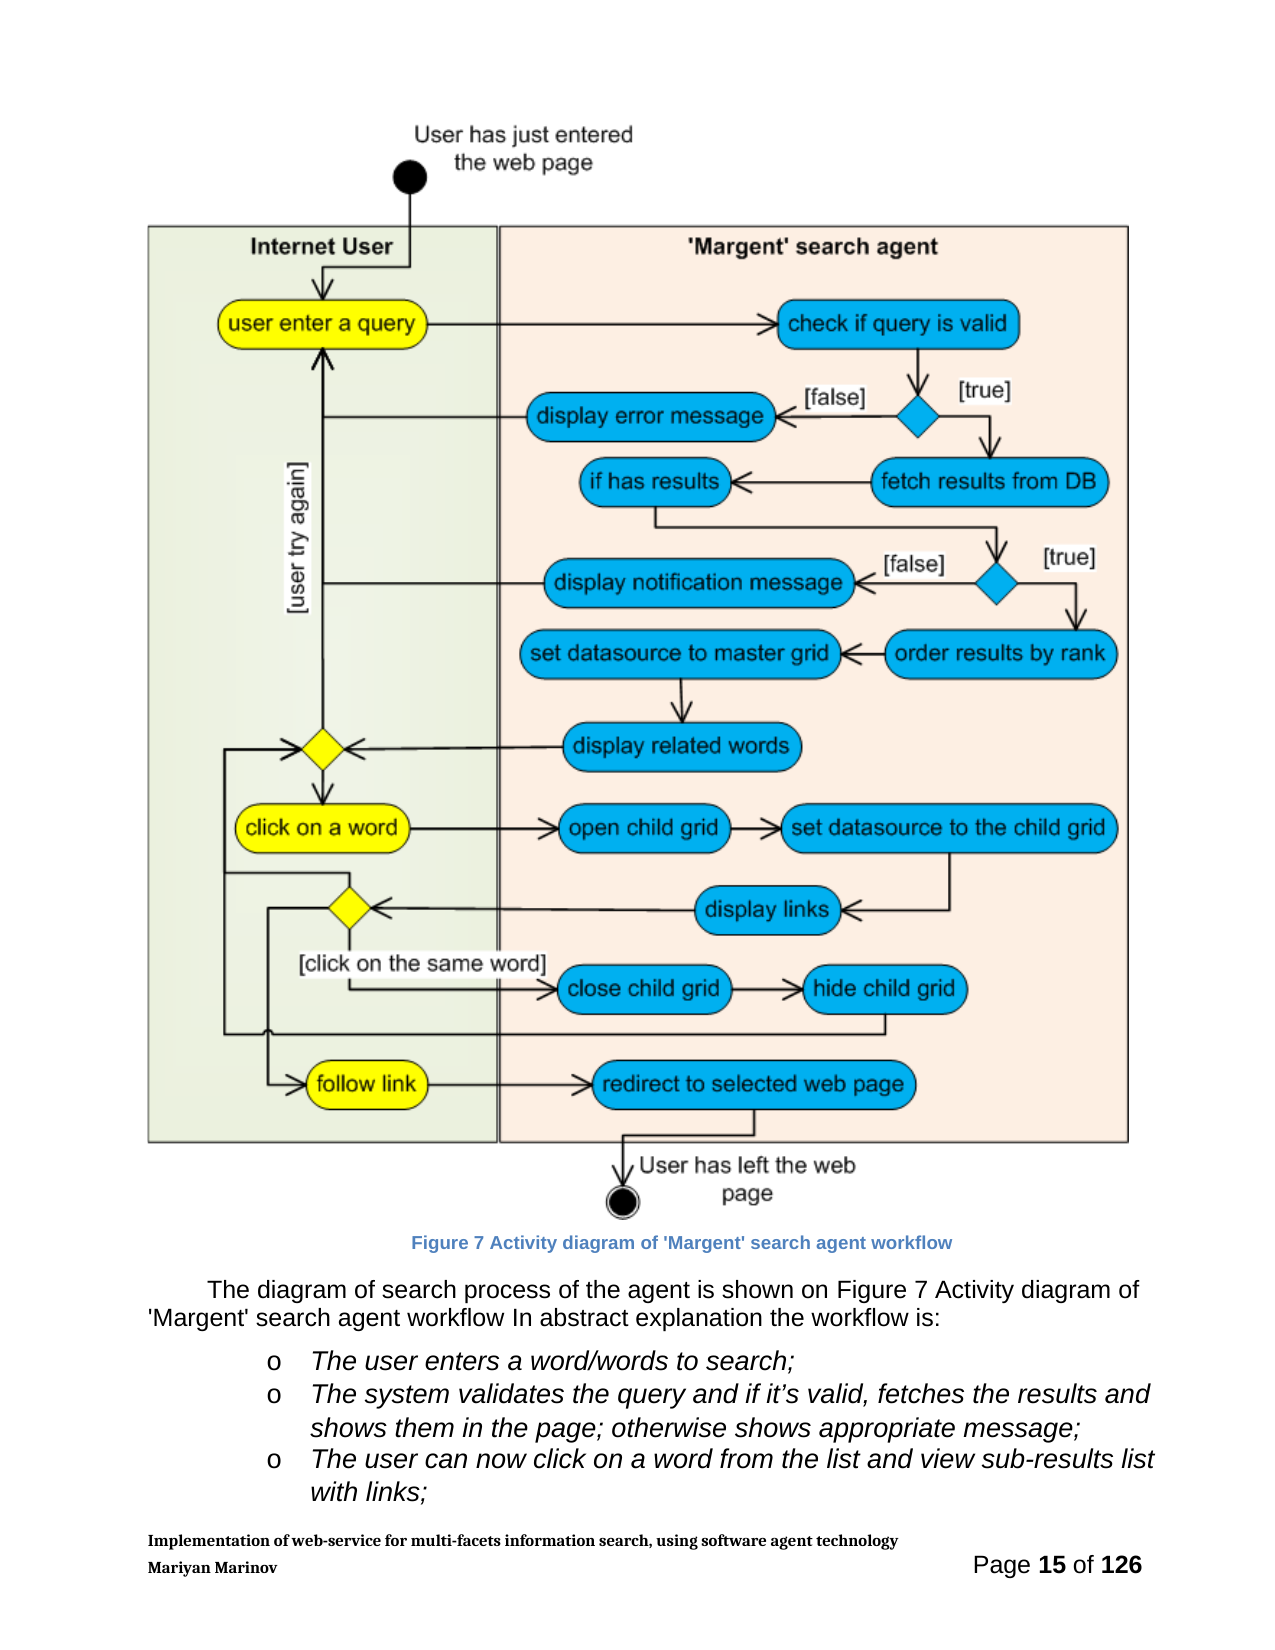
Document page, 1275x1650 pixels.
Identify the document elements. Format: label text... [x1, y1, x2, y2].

text Figure Activity diagram of 'Margent' search agent workflow [148, 1232, 1157, 1254]
text The diagram of search process of the agent is shown on Figure 7. In abstract explanation the workflow is: [148, 1274, 1157, 1332]
list The system validates the query and if it’s valid, fetches the results and shows them in the page; otherwise shows appropriate message; [266, 1378, 1157, 1443]
picture [147, 118, 1129, 1220]
list The user enters a word/words to search; [266, 1344, 1157, 1378]
list The user can now click on a word from the list and view sub-results list with links; [266, 1443, 1157, 1508]
